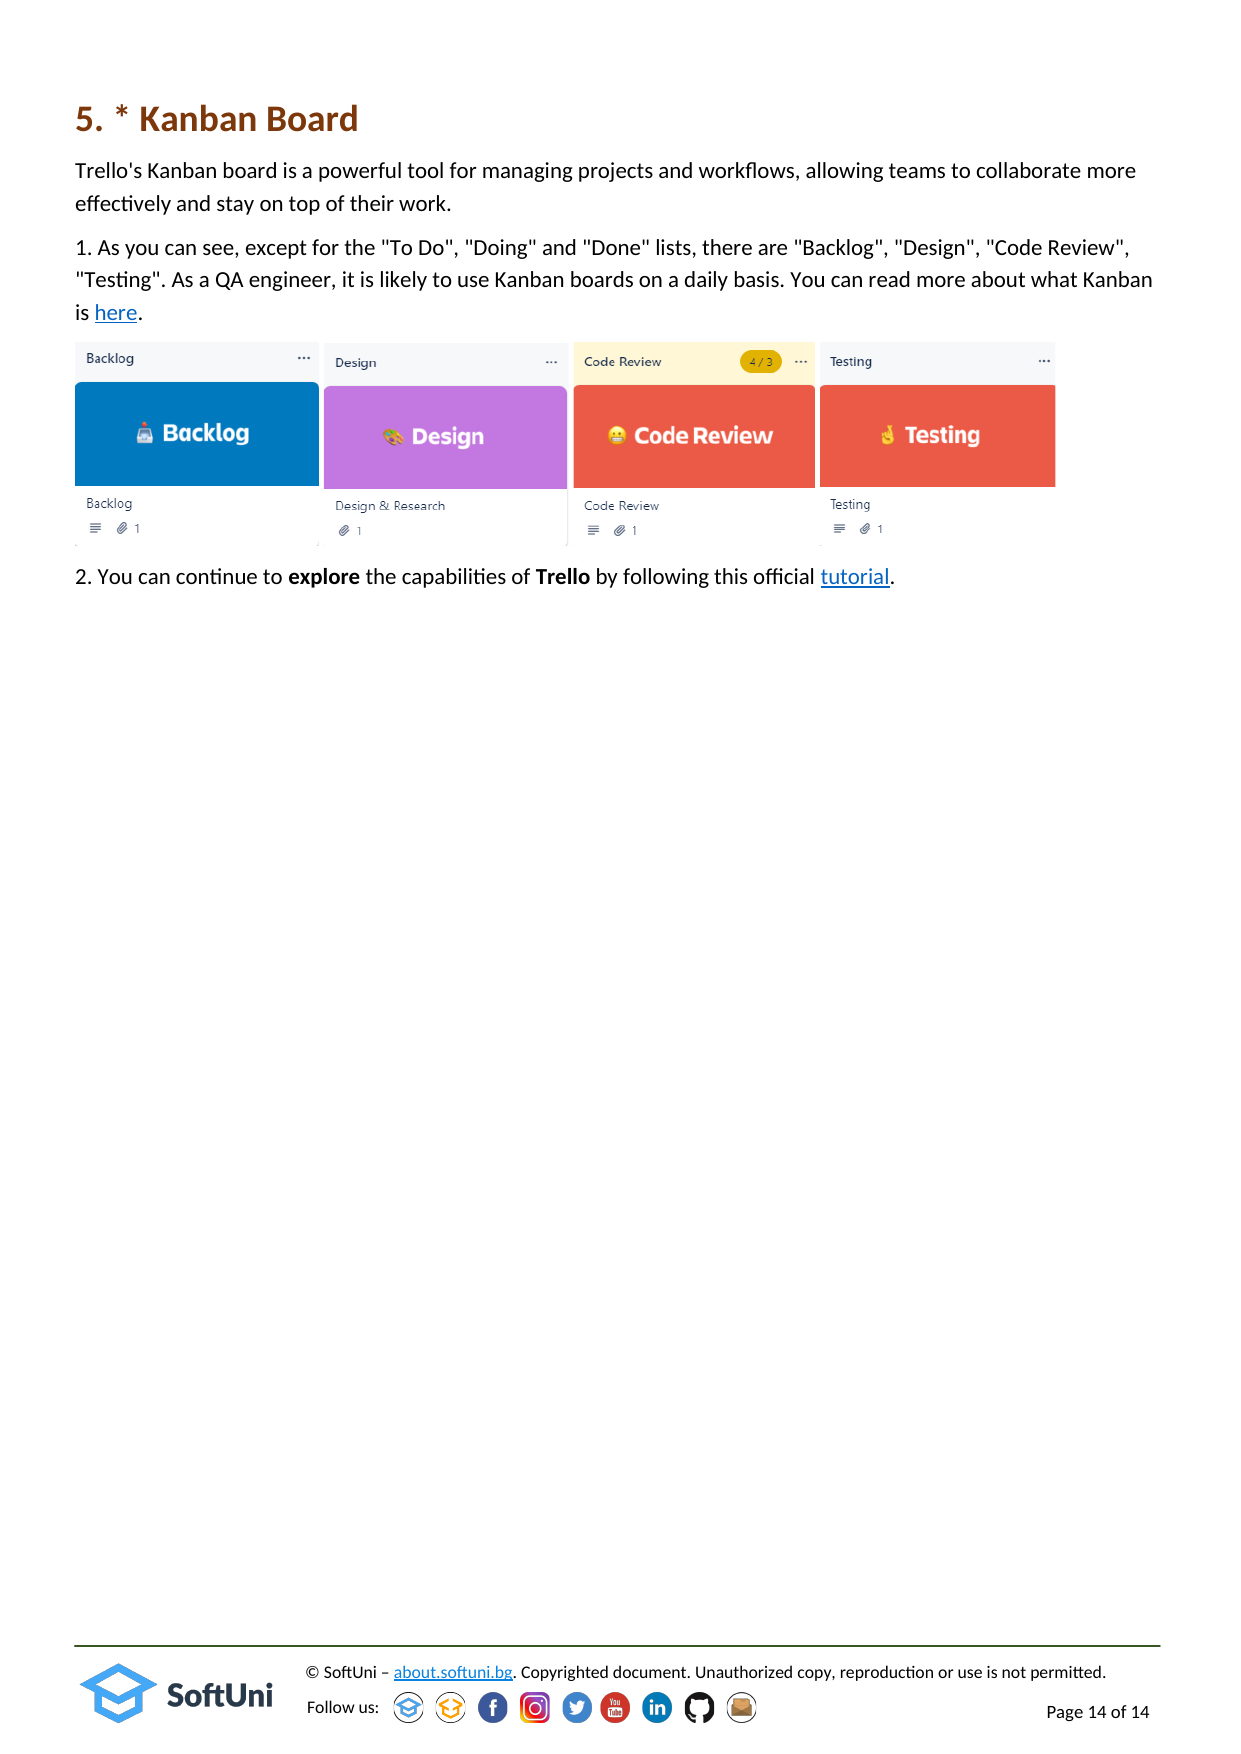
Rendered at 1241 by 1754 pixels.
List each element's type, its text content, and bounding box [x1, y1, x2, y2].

picture [73, 1658, 279, 1729]
picture [663, 1714, 672, 1723]
picture [642, 1692, 651, 1701]
text 2. You can continue to explore the capabilities of Trello by following this official tutorial. [75, 562, 1165, 590]
picture [562, 1692, 592, 1723]
picture [393, 1692, 424, 1723]
picture [684, 1692, 715, 1723]
picture [520, 1692, 550, 1723]
picture [663, 1692, 672, 1701]
picture [642, 1714, 651, 1723]
picture [323, 343, 569, 546]
text 1. As you can see, except for the "To Do", "Doing" and "Done" lists, there are "Backlog", "Design", "Code Review", "Testing". As a QA engineer, it is likely to use Kanban boards on a daily basis. You can read more about what Kanban is here. [75, 233, 1165, 326]
text Trello's Kanban board is a powerful tool for managing projects and workflows, allowing teams to collaborate more effectively and stay on top of their work. [75, 156, 1165, 217]
subtitle * Kanban Board [75, 95, 1165, 141]
picture [75, 342, 319, 546]
picture [435, 1692, 466, 1723]
picture [726, 1692, 757, 1723]
picture [656, 1705, 665, 1714]
picture [478, 1692, 508, 1723]
picture [600, 1692, 630, 1723]
picture [820, 342, 1056, 546]
picture [573, 342, 815, 546]
